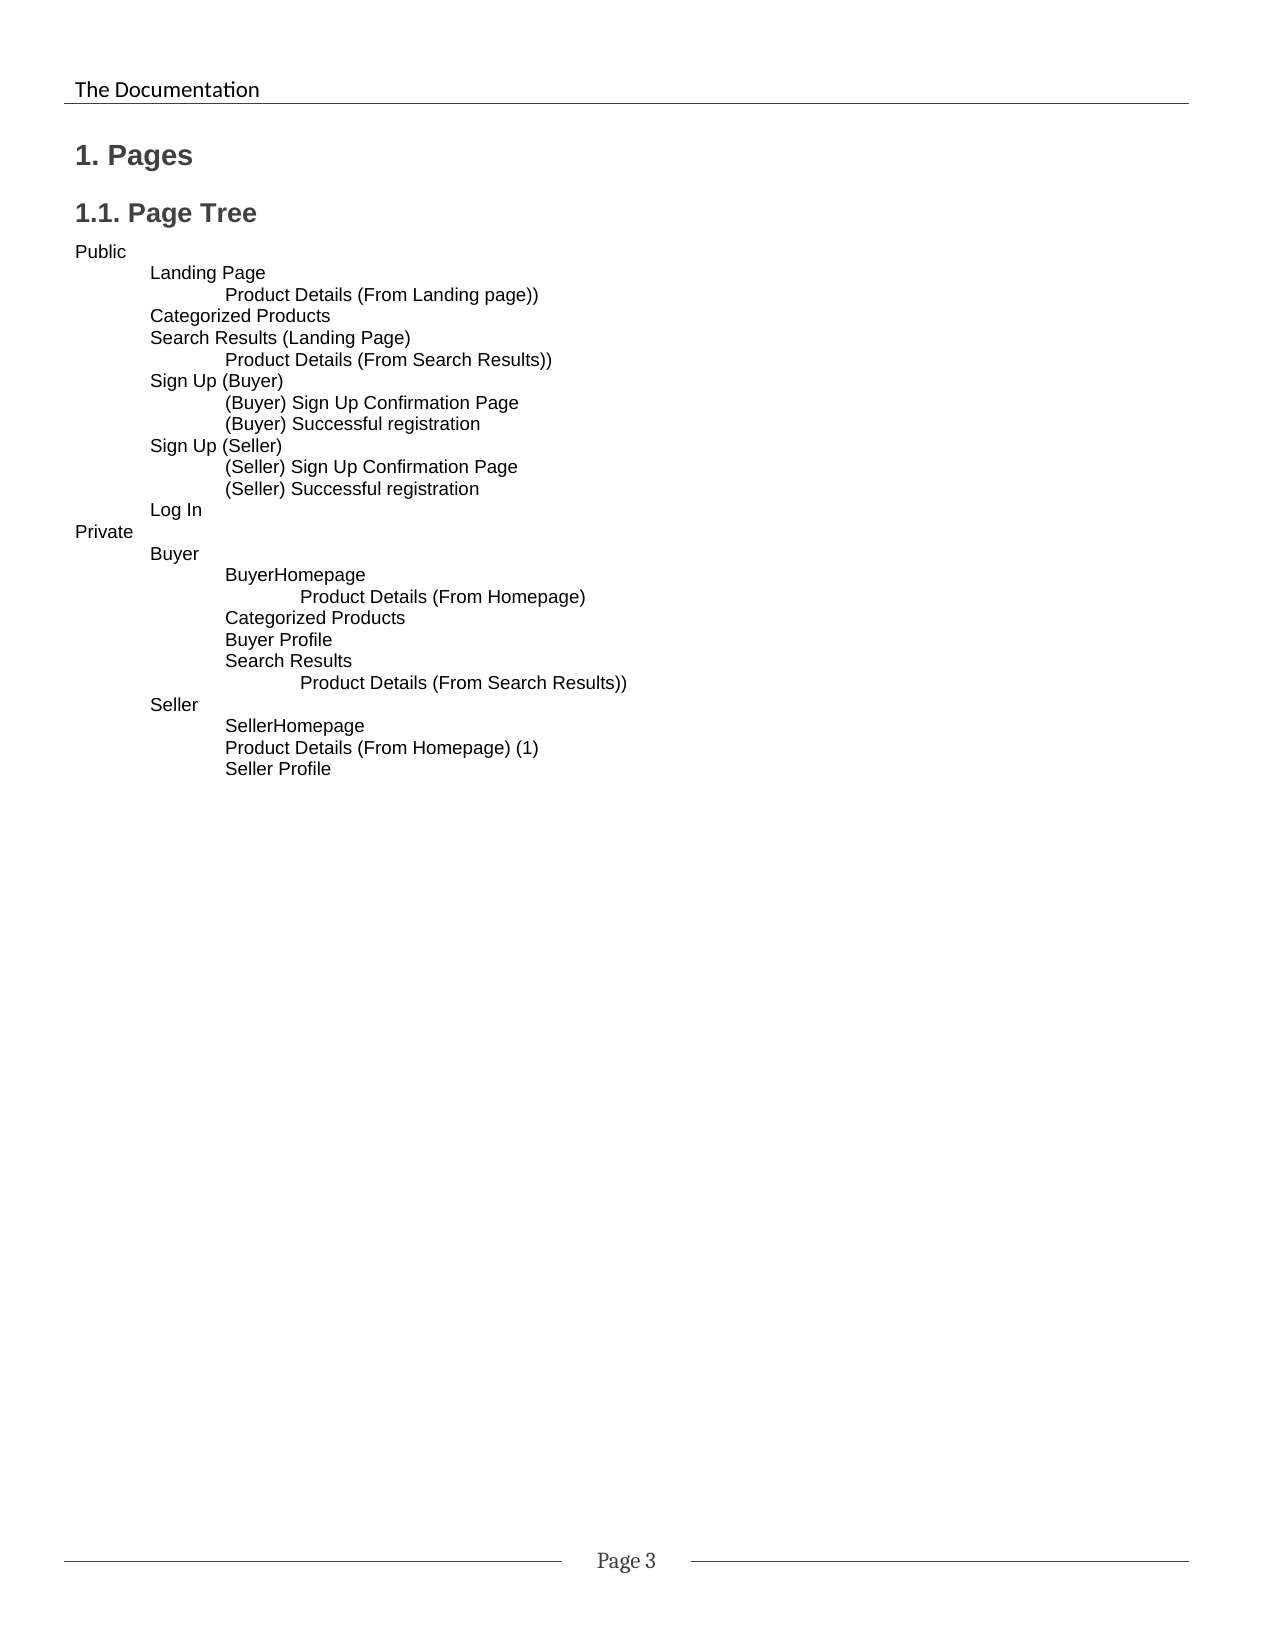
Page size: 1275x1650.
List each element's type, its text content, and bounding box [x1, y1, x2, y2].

subtitle Page Tree [75, 197, 1200, 228]
subtitle Pages [75, 138, 1200, 172]
text Public Landing Page Product Details (From Landing page)) Categorized Products Search Results (Landing Page) Product Details (From Search Results)) Sign Up (Buyer) (Buyer) Sign Up Confirmation Page (Buyer) Successful registration Sign Up (Seller) (Seller) Sign Up Confirmation Page (Seller) Successful registration Log In Private Buyer BuyerHomepage Product Details (From Homepage) Categorized Products Buyer Profile Search Results Product Details (From Search Results)) Seller SellerHomepage Product Details (From Homepage) (1) Seller Profile [75, 241, 1200, 779]
